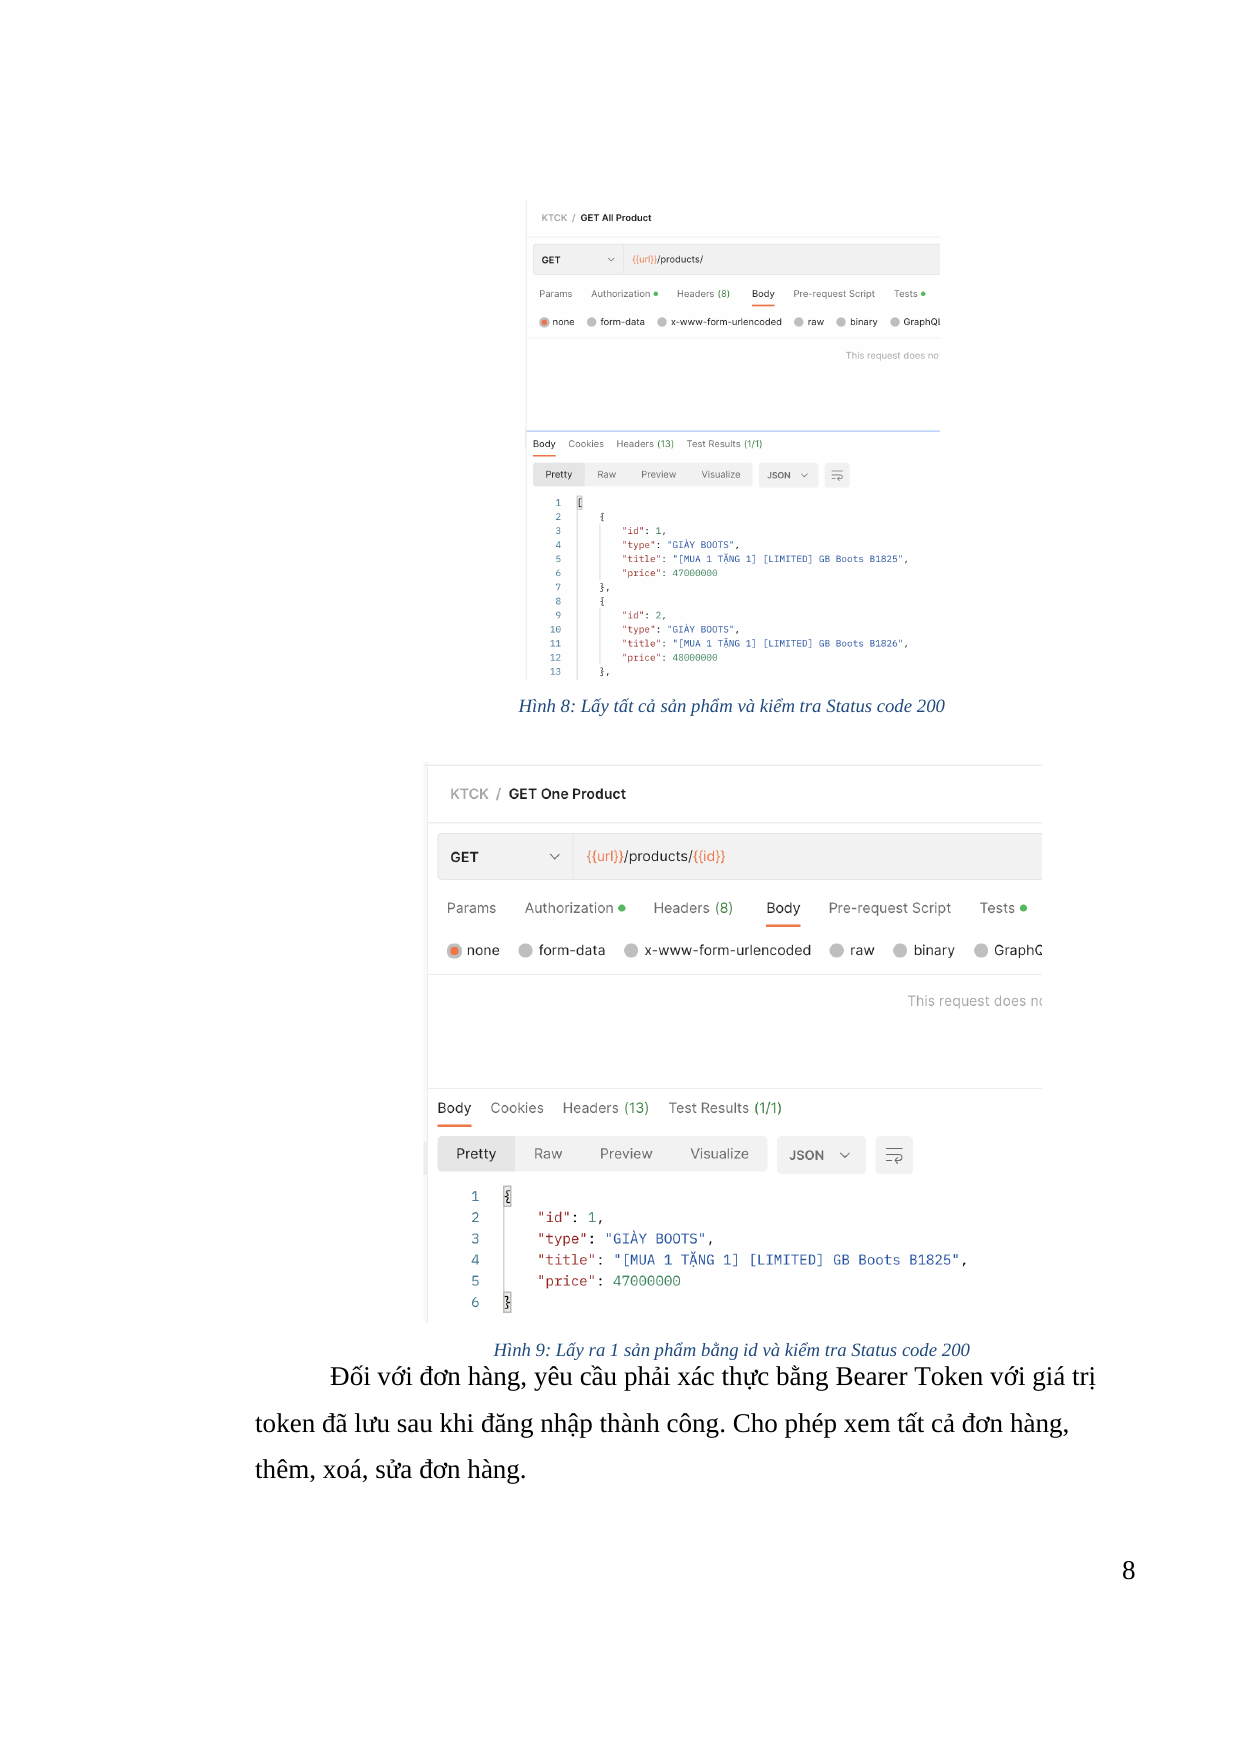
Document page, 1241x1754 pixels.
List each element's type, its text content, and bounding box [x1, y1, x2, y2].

picture [423, 762, 1042, 1323]
text Đối với đơn hàng, yêu cầu phải xác thực bằng Bearer Token với giá trị token đã lưu sau khi đăng nhập thành công. Cho phép xem tất cả đơn hàng, thêm, xoá, sửa đơn hàng. [255, 1360, 1135, 1484]
text Hình 9: Lấy ra 1 sản phẩm bằng id và kiểm tra Status code 200 [255, 1338, 1135, 1360]
text Hình 8: Lấy tất cả sản phẩm và kiểm tra Status code 200 [255, 695, 1135, 716]
picture [525, 199, 940, 680]
